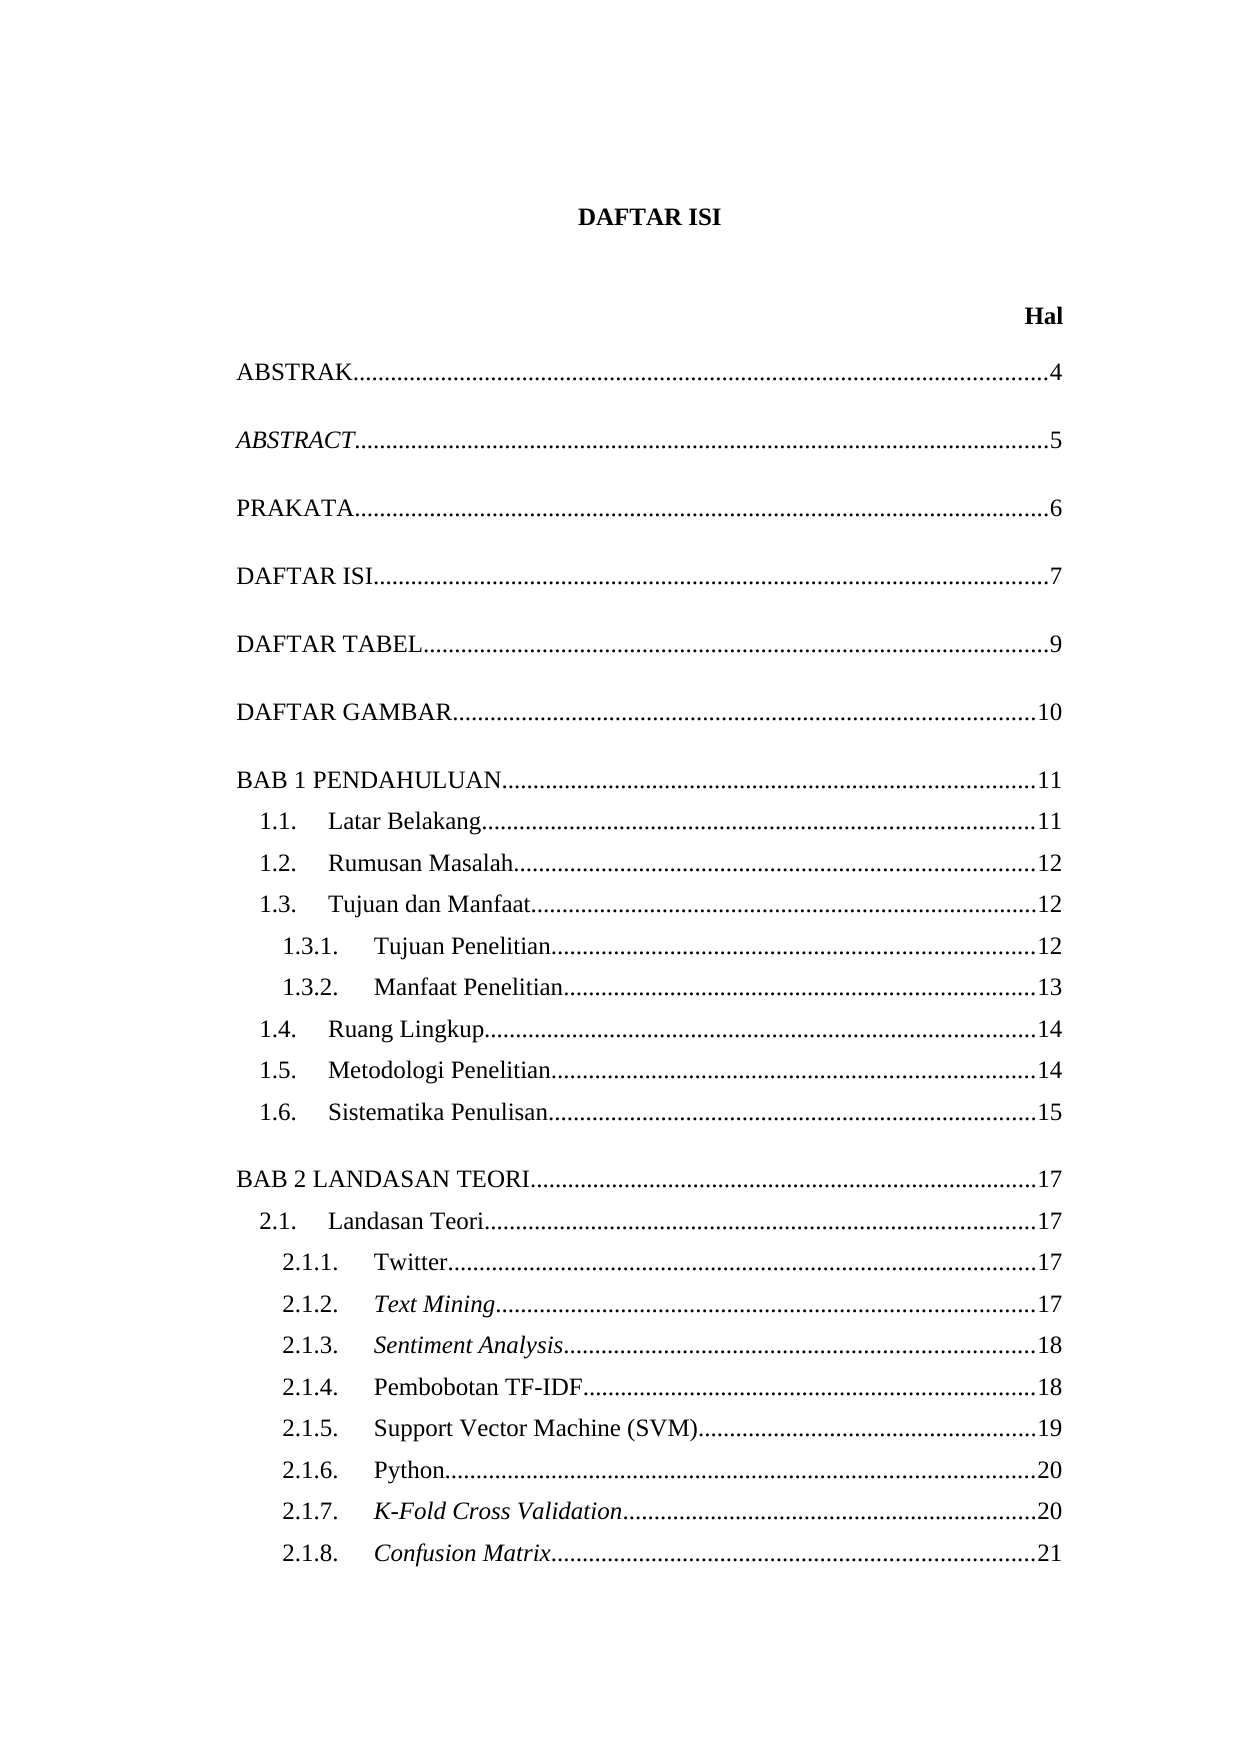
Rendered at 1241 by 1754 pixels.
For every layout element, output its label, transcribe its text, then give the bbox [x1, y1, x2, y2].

subtitle DAFTAR ISI [236, 202, 1063, 231]
